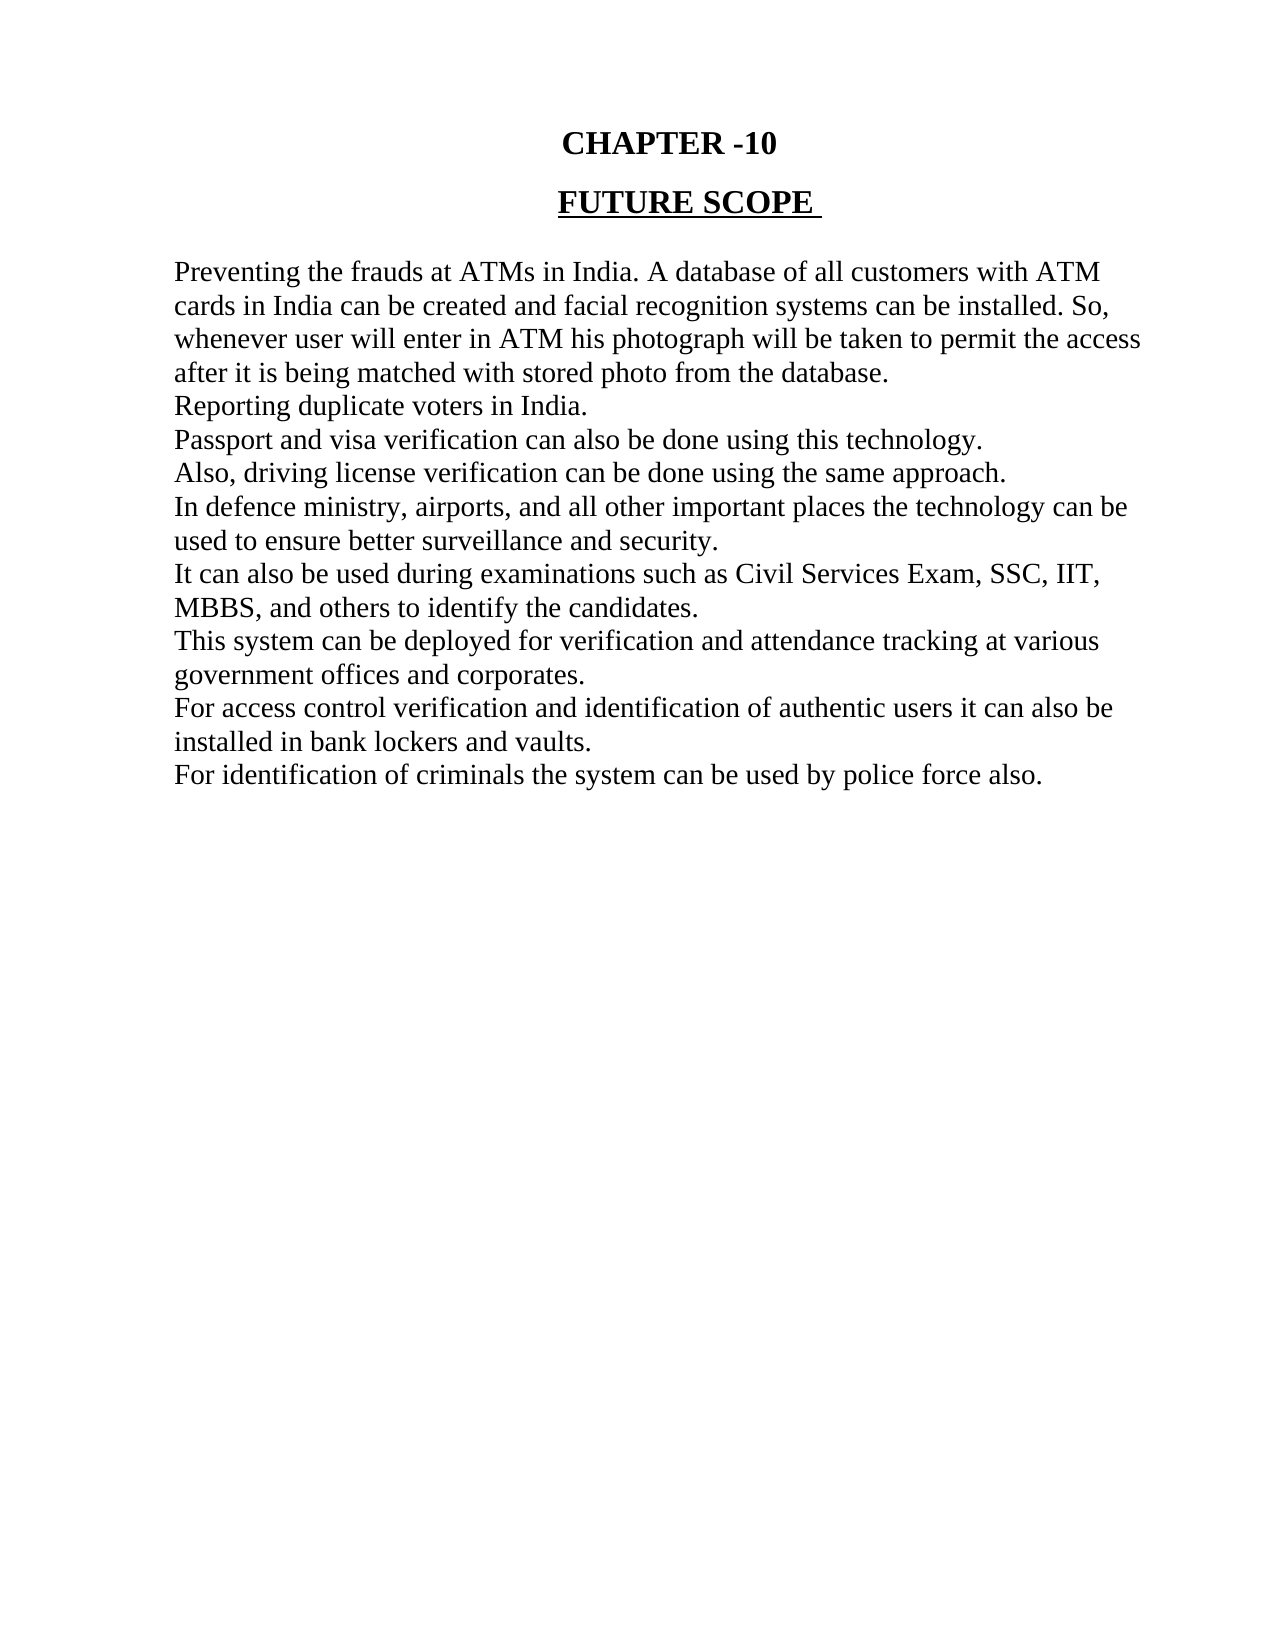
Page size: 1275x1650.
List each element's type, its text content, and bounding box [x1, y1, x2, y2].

text CHAPTER -10 [561, 123, 1153, 161]
text It can also be used during examinations such as Civil Services Exam, SSC, IIT, MBBS, and others to identify the candidates. [174, 556, 1153, 623]
text For identification of criminals the system can be used by police force also. [174, 757, 1153, 791]
text FUTURE SCOPE [557, 182, 1153, 221]
text In defence ministry, airports, and all other important places the technology can be used to ensure better surveillance and security. [174, 489, 1153, 556]
text Passport and visa verification can also be done using this technology. [174, 422, 1153, 456]
text This system can be deployed for verification and attendance tracking at various government offices and corporates. [174, 623, 1153, 690]
text Reporting duplicate voters in India. [174, 388, 1153, 422]
text For access control verification and identification of authentic users it can also be installed in bank lockers and vaults. [174, 690, 1153, 757]
text Also, driving license verification can be done using the same approach. [174, 456, 1153, 489]
text Preventing the frauds at ATMs in India. A database of all customers with ATM cards in India can be created and facial recognition systems can be installed. So, whenever user will enter in ATM his photograph will be taken to permit the access after it is being matched with stored photo from the database. [174, 254, 1153, 388]
